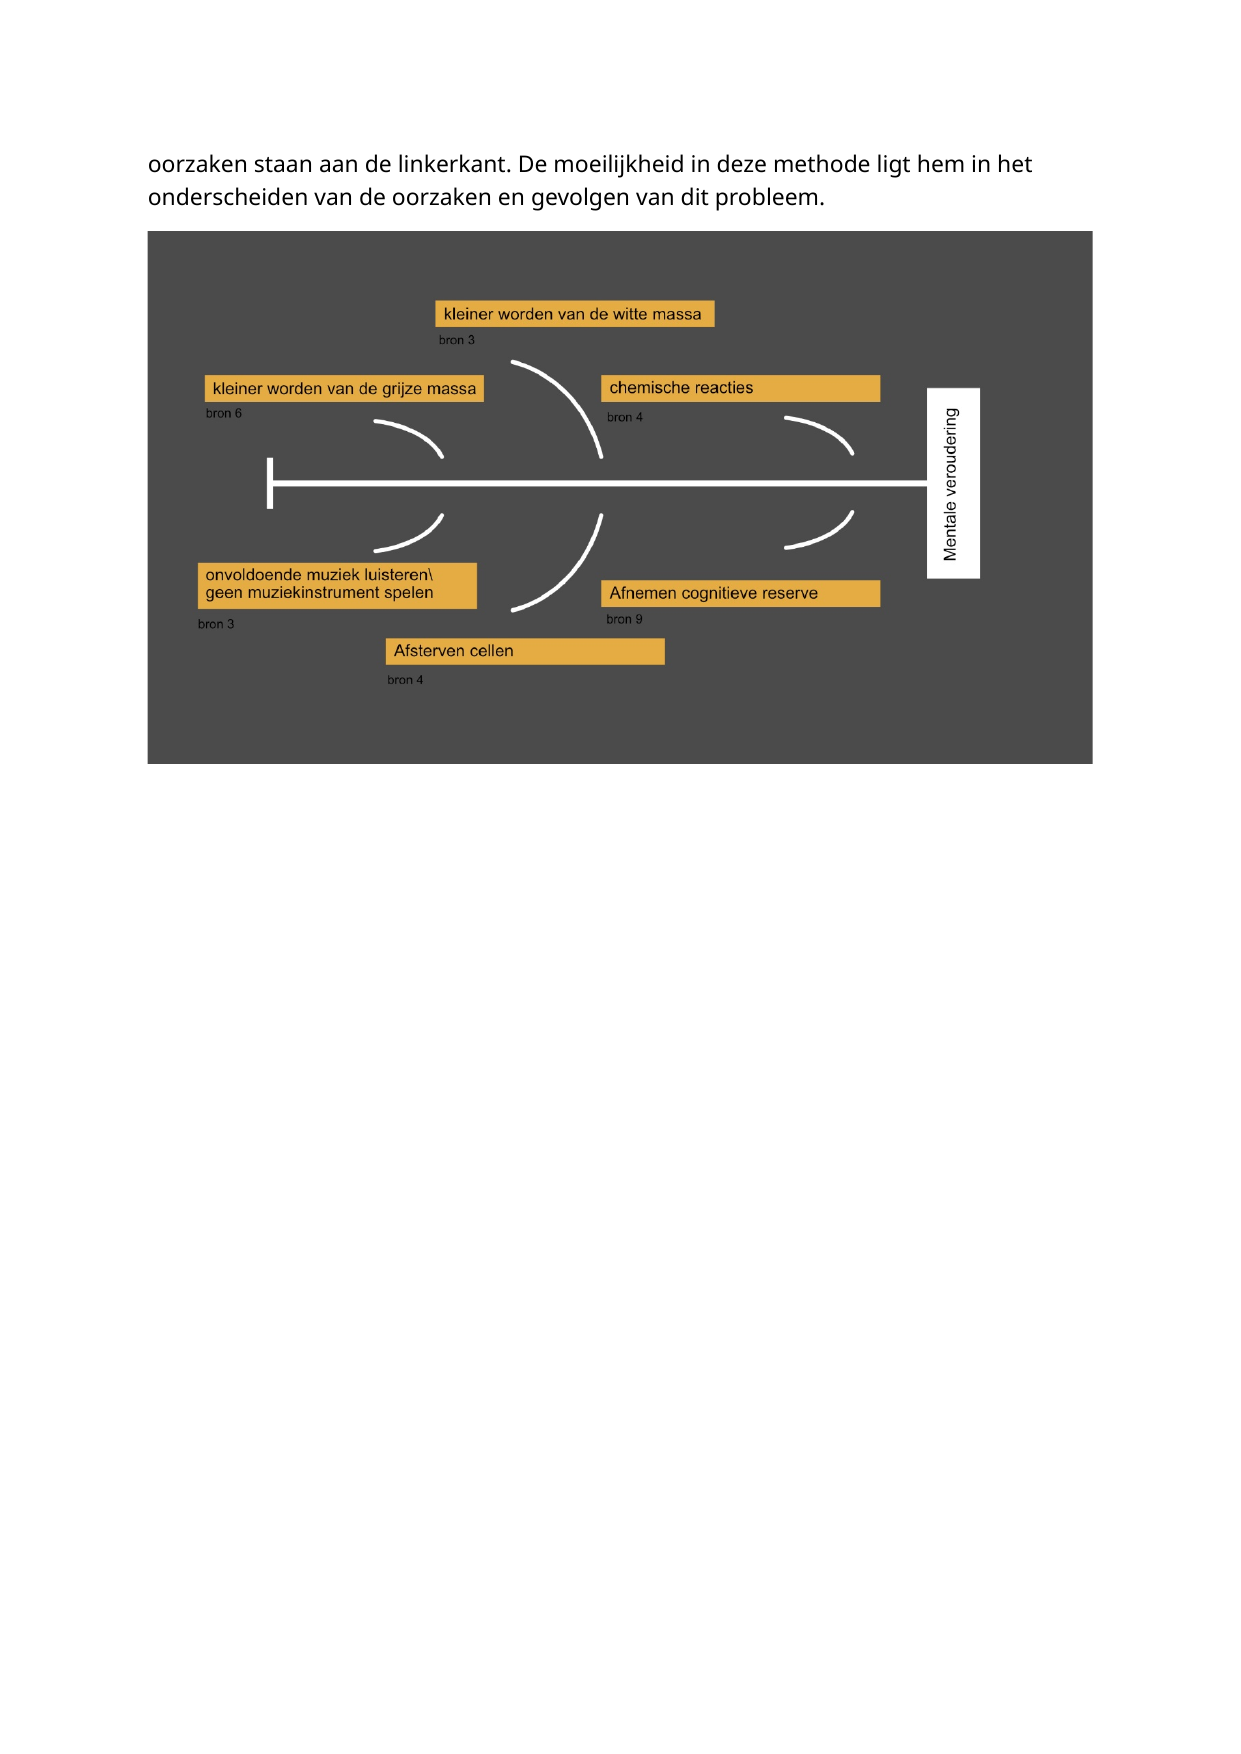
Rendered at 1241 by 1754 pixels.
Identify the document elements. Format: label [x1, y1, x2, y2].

picture [147, 231, 1093, 764]
text [148, 148, 1093, 213]
